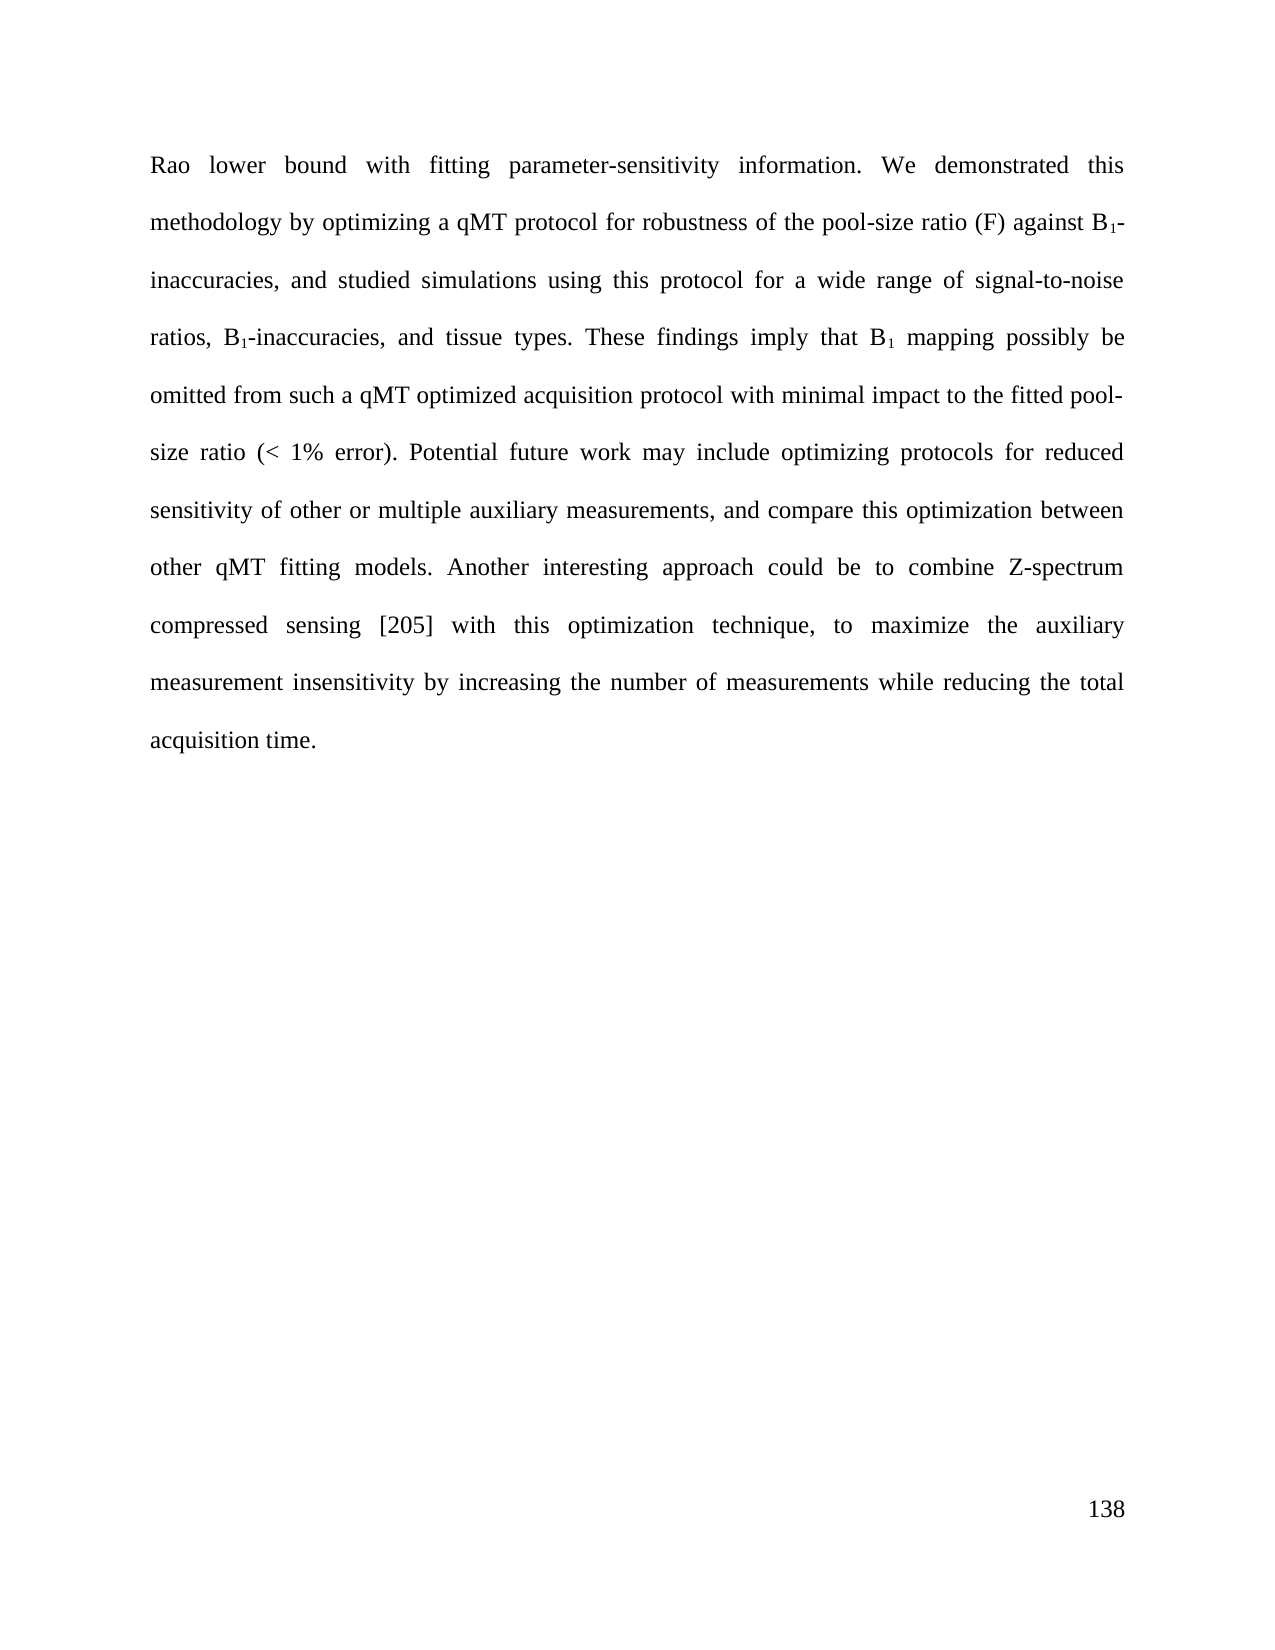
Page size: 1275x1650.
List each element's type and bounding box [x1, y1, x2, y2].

text [150, 150, 1125, 754]
